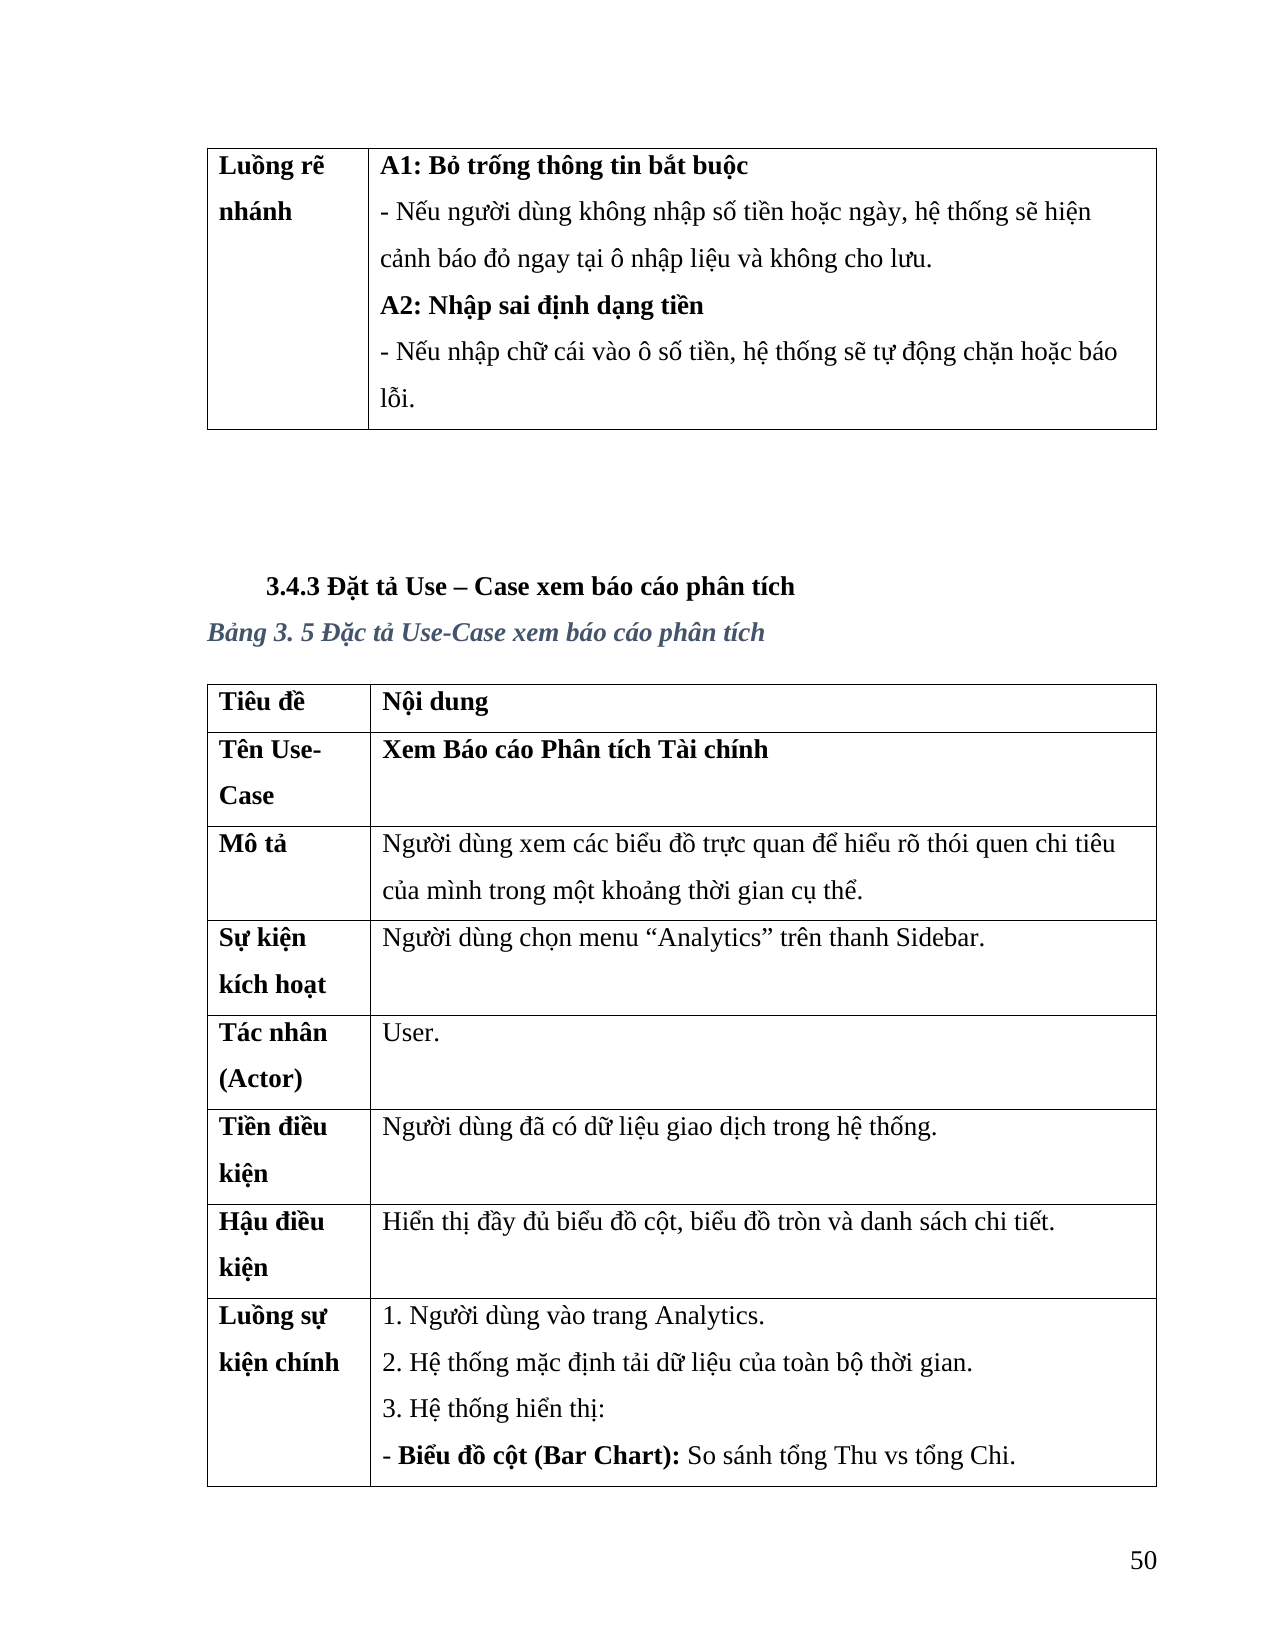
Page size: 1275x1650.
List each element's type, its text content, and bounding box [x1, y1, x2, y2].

table_cell Tác nhân (Actor) [208, 1016, 370, 1109]
table_header Tiêu đề [208, 685, 370, 732]
table_cell Luồng rẽ nhánh [208, 149, 368, 429]
table_cell Người dùng xem các biểu đồ trực quan để hiểu rõ thói quen chi tiêu của mình trong một khoảng thời gian cụ thể. [371, 827, 1156, 920]
table_cell Người dùng chọn menu “Analytics” trên thanh Sidebar. [371, 921, 1156, 1015]
table_cell Hiển thị đầy đủ biểu đồ cột, biểu đồ tròn và danh sách chi tiết. [371, 1205, 1156, 1298]
table_cell User. [371, 1016, 1156, 1109]
table_cell Tiền điều kiện [208, 1110, 370, 1203]
table_cell Hậu điều kiện [208, 1205, 370, 1298]
table_cell Mô tả [208, 827, 370, 920]
table_header Nội dung [371, 685, 1156, 732]
table_cell Người dùng đã có dữ liệu giao dịch trong hệ thống. [371, 1110, 1156, 1203]
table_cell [371, 1299, 1156, 1486]
table_cell Sự kiện kích hoạt [208, 921, 370, 1015]
table_cell A1: Bỏ trống thông tin bắt buộc - Nếu người dùng không nhập số tiền hoặc ngày, hệ thống sẽ hiện cảnh báo đỏ ngay tại ô nhập liệu và không cho lưu. A2: Nhập sai định dạng tiền - Nếu nhập chữ cái vào ô số tiền, hệ thống sẽ tự động chặn hoặc báo lỗi. [369, 149, 1156, 429]
table_cell Luồng sự kiện chính [208, 1299, 370, 1486]
table_cell Xem Báo cáo Phân tích Tài chính [371, 733, 1156, 826]
text 3.4.3 Đặt tả Use – Case xem báo cáo phân tích [207, 570, 1157, 601]
table_cell Tên Use-Case [208, 733, 370, 826]
text Bảng 3. 5 Đặc tả Use-Case xem báo cáo phân tích [207, 616, 1157, 648]
